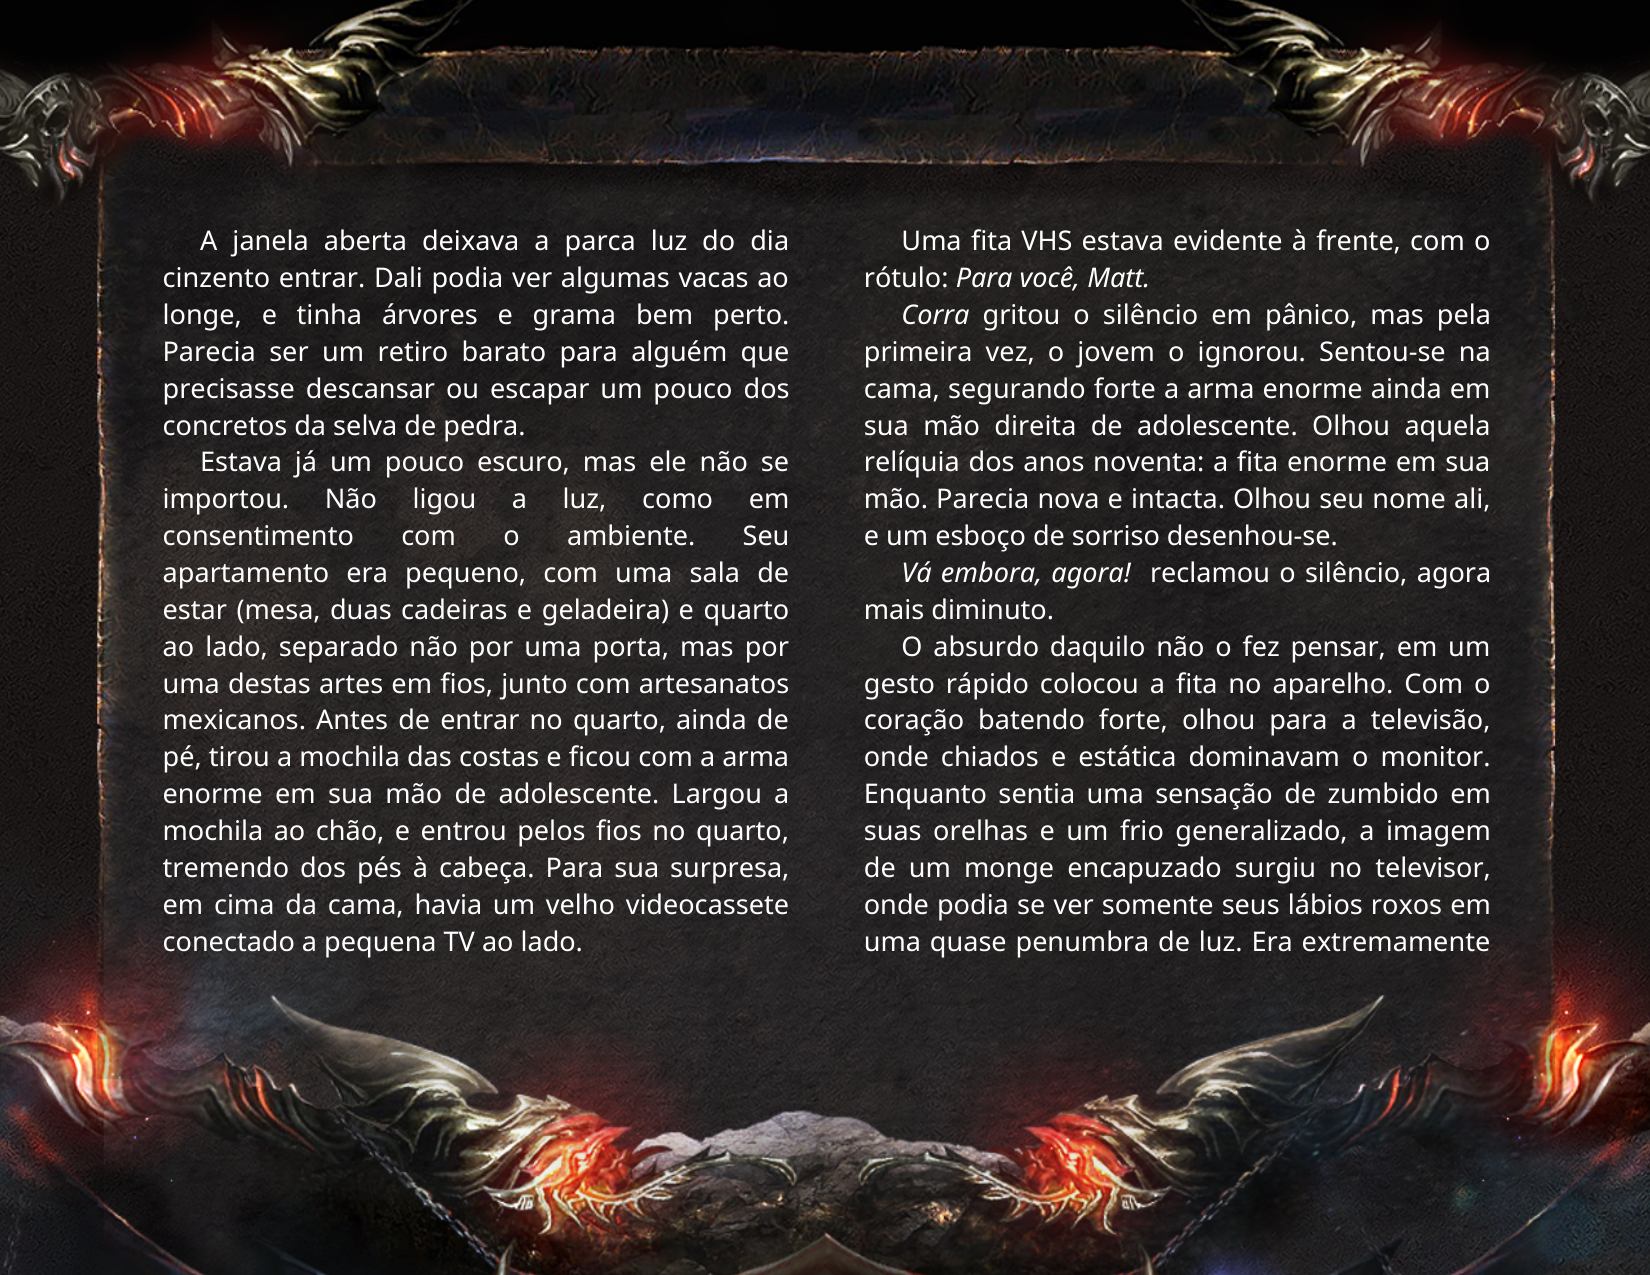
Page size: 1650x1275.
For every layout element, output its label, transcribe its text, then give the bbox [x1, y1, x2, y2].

text Corra gritou o silêncio em pânico, mas pela primeira vez, o jovem o ignorou. Sentou-se na cama, segurando forte a arma enorme ainda em sua mão direita de adolescente. Olhou aquela relíquia dos anos noventa: a fita enorme em sua mão. Parecia nova e intacta. Olhou seu nome ali, e um esboço de sorriso desenhou-se. [864, 295, 1491, 553]
text Vá embora, agora! reclamou o silêncio, agora mais diminuto. [864, 553, 1491, 627]
text Estava já um pouco escuro, mas ele não se importou. Não ligou a luz, como em consentimento com o ambiente. Seu apartamento era pequeno, com uma sala de estar (mesa, duas cadeiras e geladeira) e quarto ao lado, separado não por uma porta, mas por uma destas artes em fios, junto com artesanatos mexicanos. Antes de entrar no quarto, ainda de pé, tirou a mochila das costas e ficou com a arma enorme em sua mão de adolescente. Largou a mochila ao chão, e entrou pelos fios no quarto, tremendo dos pés à cabeça. Para sua surpresa, em cima da cama, havia um velho videocassete conectado a pequena TV ao lado. [162, 443, 790, 959]
picture [0, 0, 1650, 1275]
text Uma fita VHS estava evidente à frente, com o rótulo: Para você, Matt. [864, 222, 1491, 295]
text A janela aberta deixava a parca luz do dia cinzento entrar. Dali podia ver algumas vacas ao longe, e tinha árvores e grama bem perto. Parecia ser um retiro barato para alguém que precisasse descansar ou escapar um pouco dos concretos da selva de pedra. [162, 222, 790, 443]
